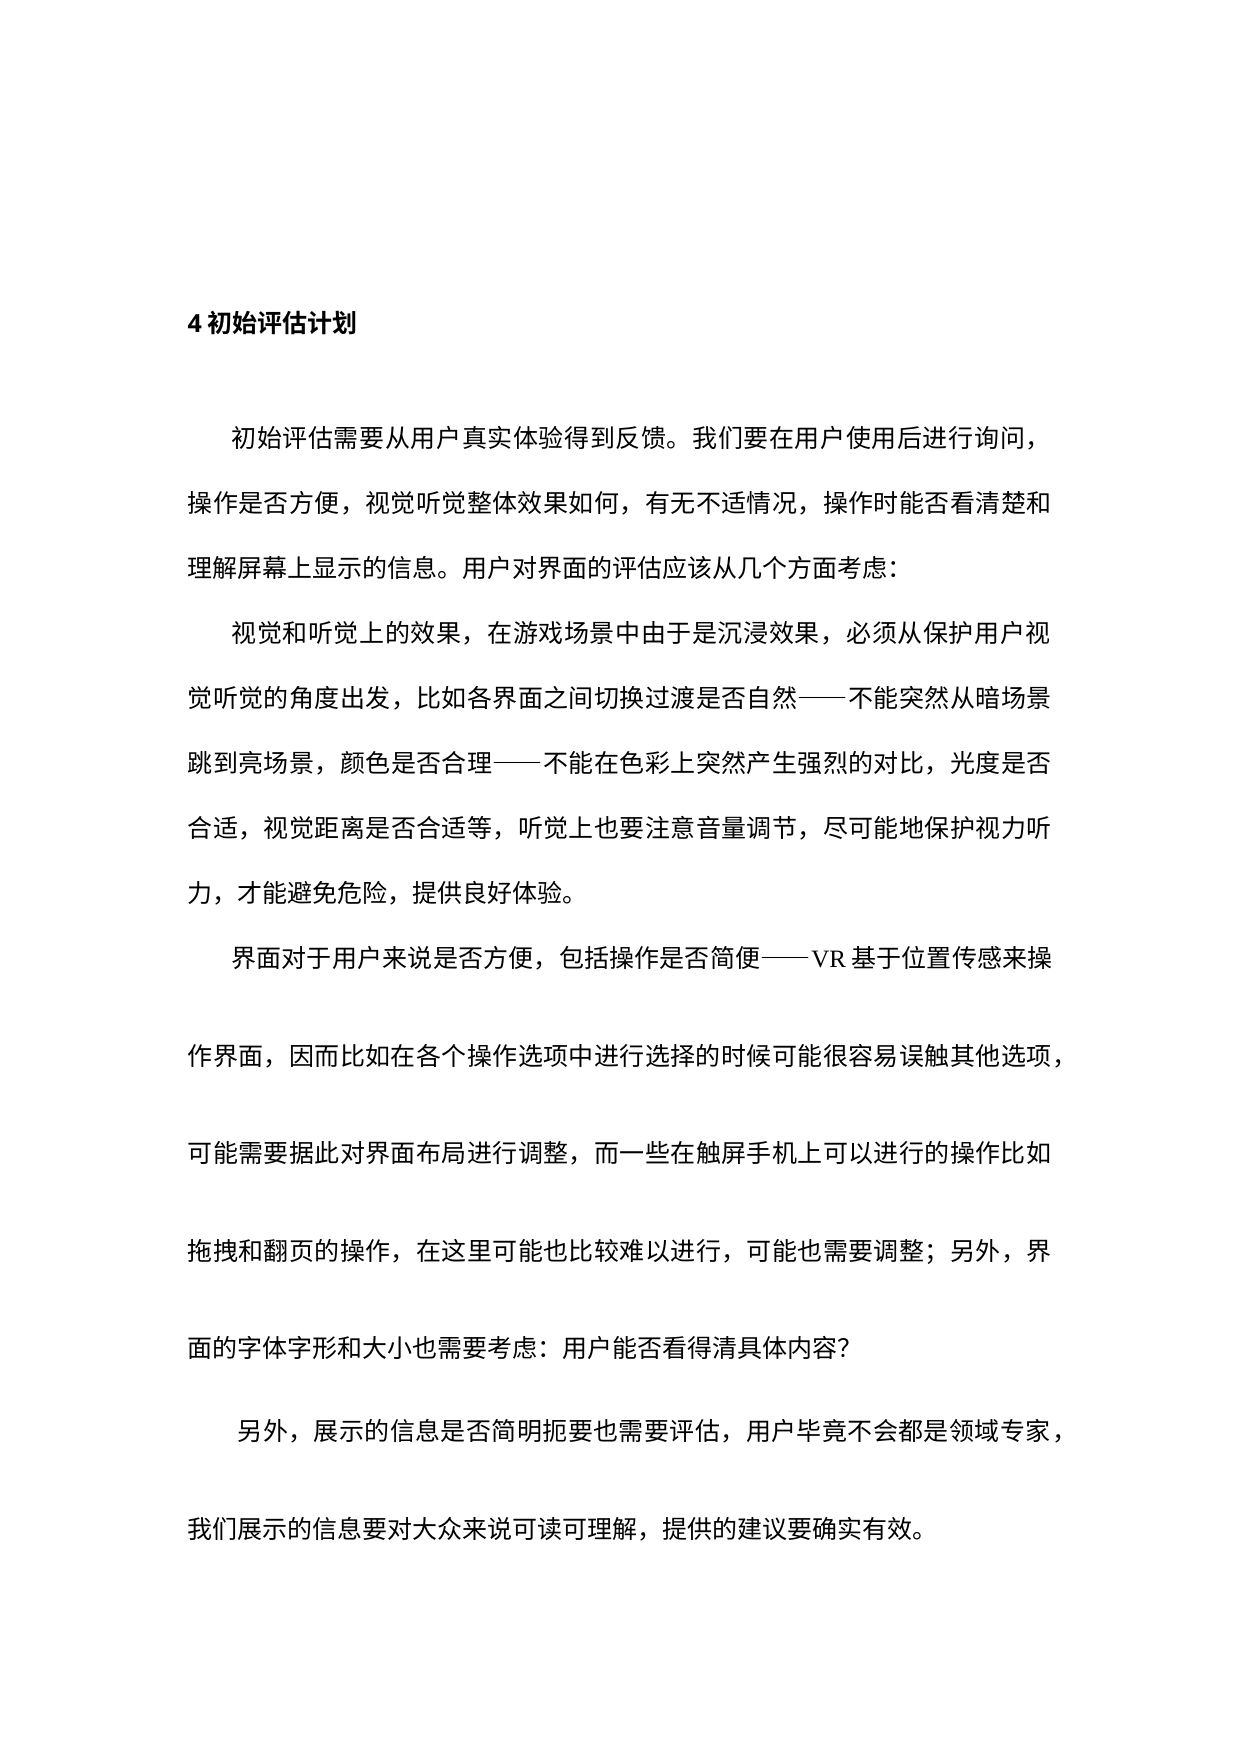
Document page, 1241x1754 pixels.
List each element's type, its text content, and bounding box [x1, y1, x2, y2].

text 4初始评估计划 [187, 289, 1053, 354]
text 另外，展示的信息是否简明扼要也需要评估，用户毕竟不会都是领域专家，我们展示的信息要对大众来说可读可理解，提供的建议要确实有效。 [187, 1397, 1053, 1560]
text 初始评估需要从用户真实体验得到反馈。我们要在用户使用后进行询问，操作是否方便，视觉听觉整体效果如何，有无不适情况，操作时能否看清楚和理解屏幕上显示的信息。用户对界面的评估应该从几个方面考虑： [187, 404, 1053, 599]
text 界面对于用户来说是否方便，包括操作是否简便——VR基于位置传感来操作界面，因而比如在各个操作选项中进行选择的时候可能很容易误触其他选项，可能需要据此对界面布局进行调整，而一些在触屏手机上可以进行的操作比如拖拽和翻页的操作，在这里可能也比较难以进行，可能也需要调整；另外，界面的字体字形和大小也需要考虑：用户能否看得清具体内容？ [187, 924, 1053, 1379]
text 视觉和听觉上的效果，在游戏场景中由于是沉浸效果，必须从保护用户视觉听觉的角度出发，比如各界面之间切换过渡是否自然——不能突然从暗场景跳到亮场景，颜色是否合理——不能在色彩上突然产生强烈的对比，光度是否合适，视觉距离是否合适等，听觉上也要注意音量调节，尽可能地保护视力听力，才能避免危险，提供良好体验。 [187, 599, 1053, 924]
